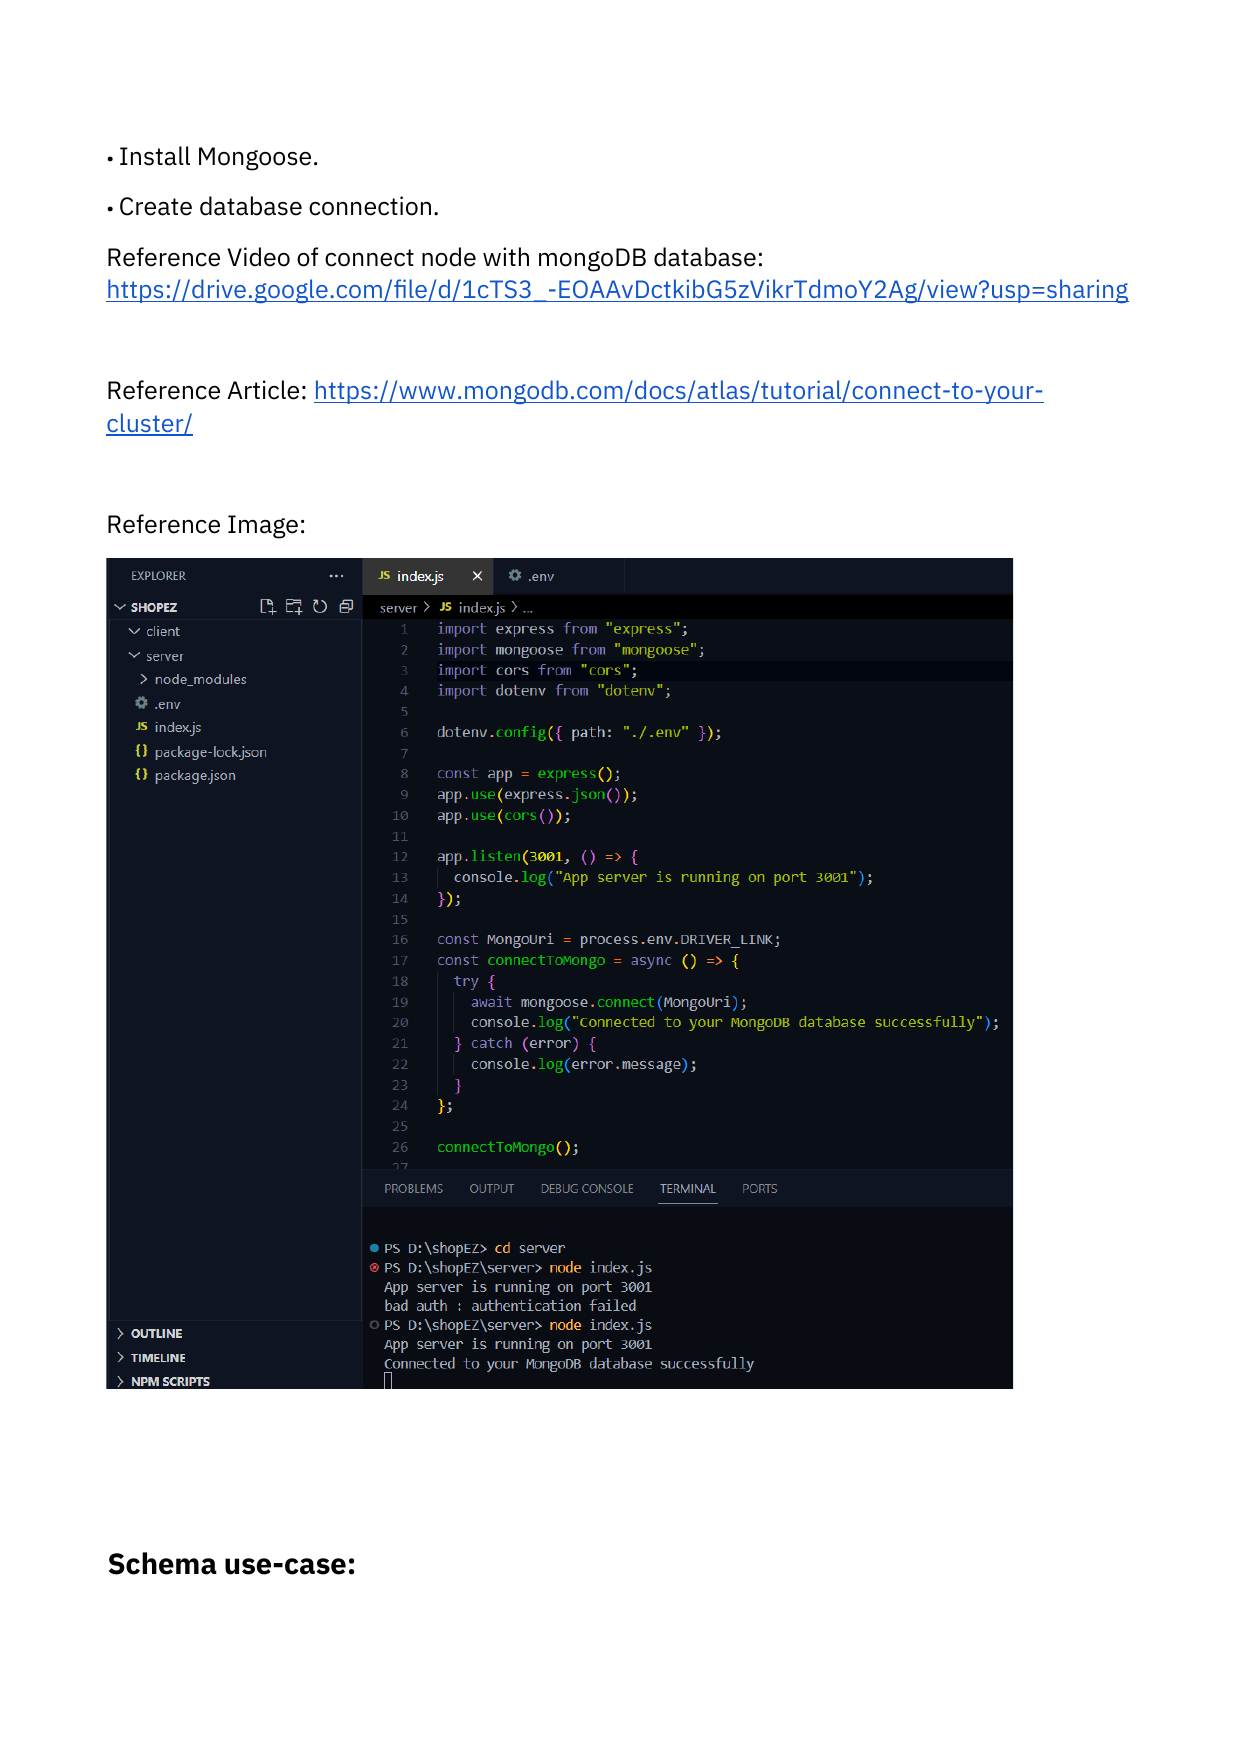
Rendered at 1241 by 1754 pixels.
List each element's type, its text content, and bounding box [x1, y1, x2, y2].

text Reference Image: [106, 508, 1130, 540]
text • Create database connection. [106, 190, 1130, 222]
text Reference Video of connect node with mongoDB database: https://drive.google.com/file/d/1cTS3_-EOAAvDctkibG5zVikrTdmoY2Ag/view?usp=sharing [106, 241, 1130, 306]
picture [106, 558, 1014, 1389]
text Schema use-case: [107, 1544, 1130, 1582]
text Reference Article: https://www.mongodb.com/docs/atlas/tutorial/connect-to-your-cluster/ [106, 374, 1130, 439]
text • Install Mongoose. [106, 139, 1130, 172]
